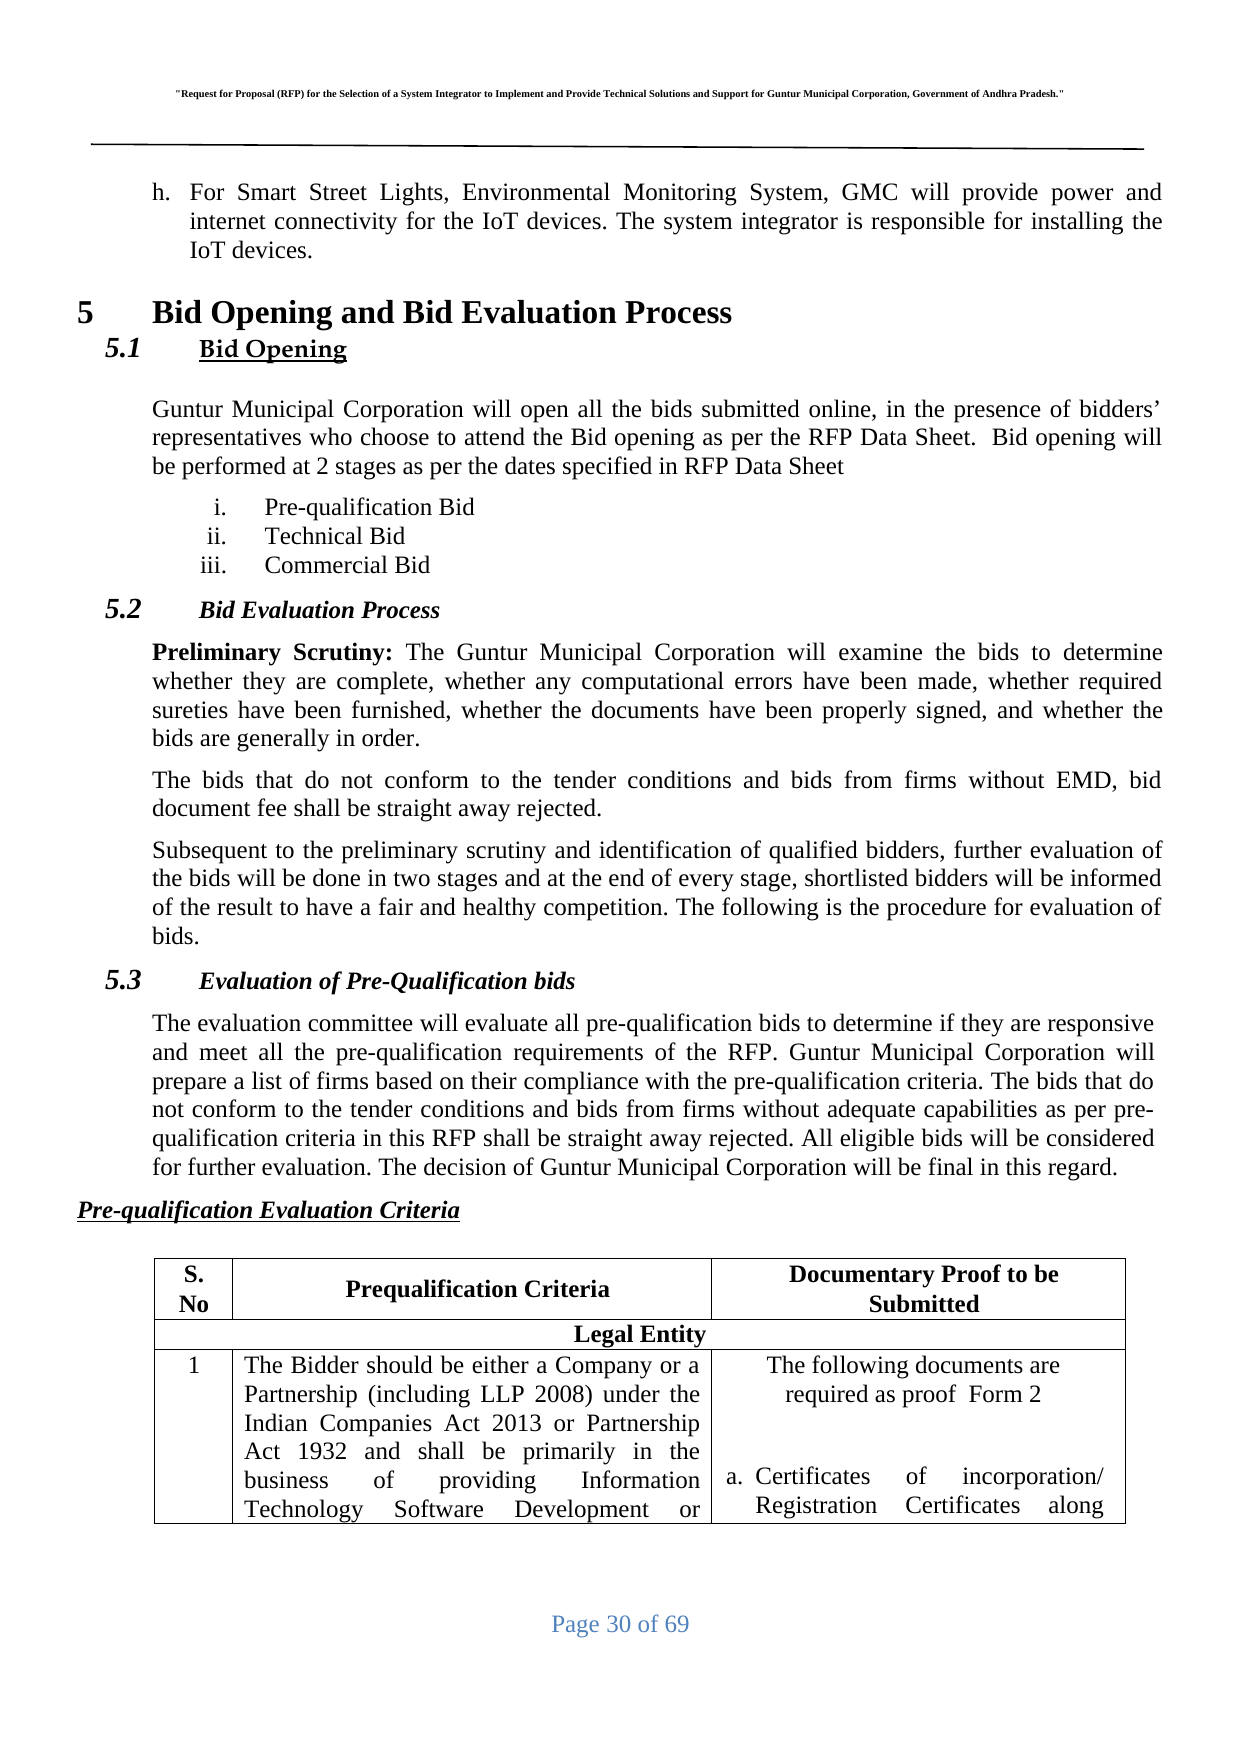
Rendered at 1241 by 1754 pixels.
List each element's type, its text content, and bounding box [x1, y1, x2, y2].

subtitle Bid Opening and Bid Evaluation Process [77, 292, 1163, 331]
text Pre-qualification Evaluation Criteria [77, 1196, 1163, 1224]
text Subsequent to the preliminary scrutiny and identification of qualified bidders, further evaluation of the bids will be done in two stages and at the end of every stage, shortlisted bidders will be informed of the result to have a fair and healthy competition. The following is the procedure for evaluation of bids. [77, 835, 1163, 950]
subtitle Evaluation of Pre-Qualification bids [105, 962, 1163, 996]
table_cell 1 [155, 1350, 232, 1523]
list Technical Bid [227, 521, 1163, 550]
subtitle Bid Evaluation Process [105, 591, 1163, 625]
text The evaluation committee will evaluate all pre-qualification bids to determine if they are responsive and meet all the pre-qualification requirements of the RFP. Guntur Municipal Corporation will prepare a list of firms based on their compliance with the pre-qualification criteria. The bids that do not conform to the tender conditions and bids from firms without adequate capabilities as per pre-qualification criteria in this RFP shall be straight away rejected. All eligible bids will be considered for further evaluation. The decision of Guntur Municipal Corporation will be final in this regard. [152, 1008, 1156, 1181]
subtitle Bid Opening [105, 331, 1163, 365]
text Preliminary Scrutiny: The Guntur Municipal Corporation will examine the bids to determine whether they are complete, whether any computational errors have been made, whether required sureties have been furnished, whether the documents have been properly signed, and whether the bids are generally in order. [77, 637, 1163, 752]
list Commercial Bid [227, 550, 1163, 579]
table_header Documentary Proof to be Submitted [712, 1259, 1125, 1318]
text The bids that do not conform to the tender conditions and bids from firms without EMD, bid document fee shall be straight away rejected. [77, 765, 1163, 822]
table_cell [233, 1350, 711, 1523]
table_header S.No [155, 1259, 232, 1318]
table_cell Legal Entity [155, 1320, 1125, 1349]
list For Smart Street Lights, Environmental Monitoring System, GMC will provide power and internet connectivity for the IoT devices. The system integrator is responsible for installing the IoT devices. [152, 177, 1163, 263]
table_header Prequalification Criteria [233, 1259, 711, 1318]
list Pre-qualification Bid [227, 492, 1163, 521]
text Guntur Municipal Corporation will open all the bids submitted online, in the presence of bidders’ representatives who choose to attend the Bid opening as per the RFP Data Sheet. Bid opening will be performed at 2 stages as per the dates specified in RFP Data Sheet [77, 394, 1163, 480]
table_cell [712, 1350, 1125, 1523]
